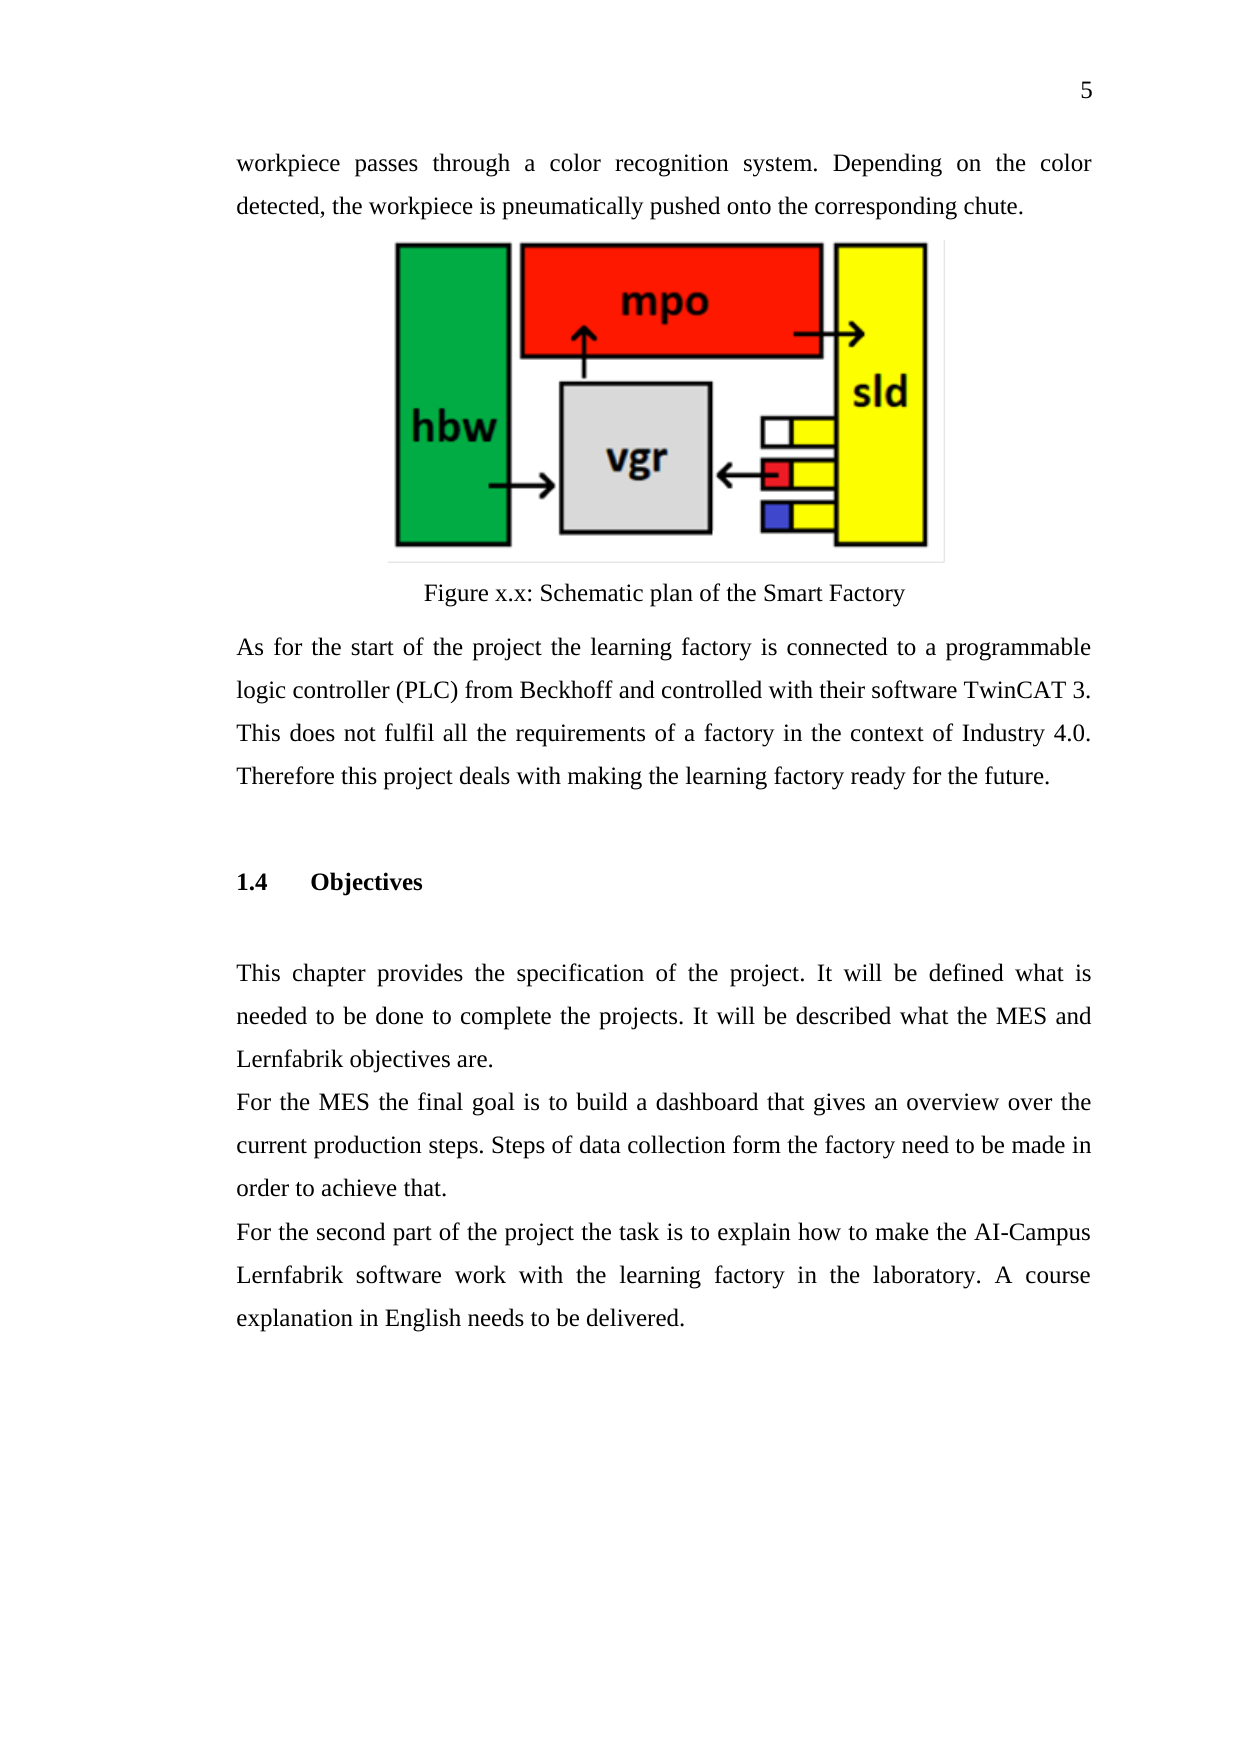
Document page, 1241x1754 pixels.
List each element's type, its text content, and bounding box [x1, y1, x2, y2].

text This chapter provides the specification of the project. It will be defined what is needed to be done to complete the projects. It will be described what the MES and Lernfabrik objectives are. [236, 958, 1092, 1073]
text For the second part of the project the task is to explain how to make the AI-Campus Lernfabrik software work with the learning factory in the laboratory. A course explanation in English needs to be delivered. [236, 1217, 1092, 1332]
text As for the start of the project the learning factory is connected to a programmable logic controller (PLC) from Beckhoff and controlled with their software TwinCAT 3. This does not fulfil all the requirements of a factory in the context of Industry 4.0. Therefore this project deals with making the learning factory ready for the future. [236, 632, 1092, 790]
text For the MES the final goal is to build a dashboard that gives an overview over the current production steps. Steps of data collection form the factory need to be made in order to achieve that. [236, 1087, 1092, 1202]
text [236, 148, 1092, 219]
picture [387, 240, 946, 564]
subtitle Objectives [236, 867, 1092, 895]
